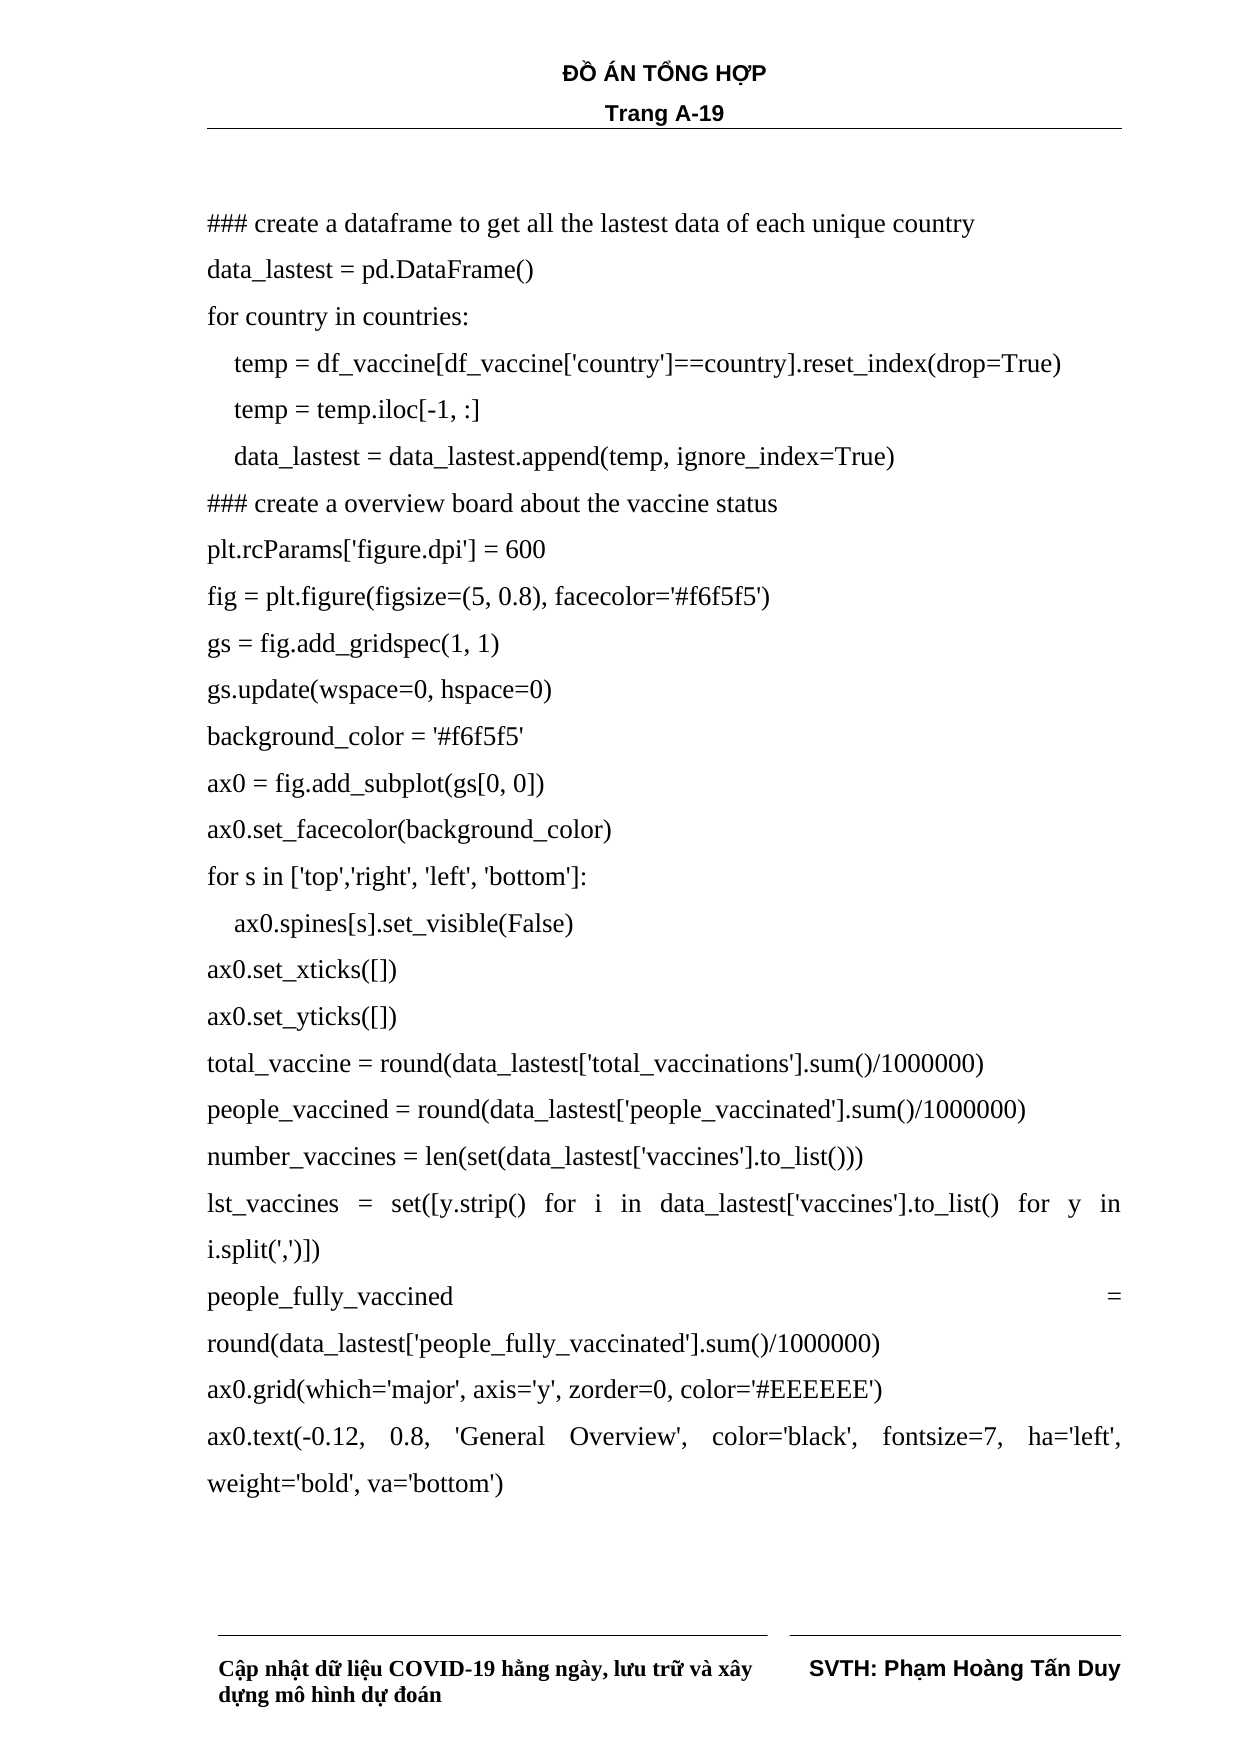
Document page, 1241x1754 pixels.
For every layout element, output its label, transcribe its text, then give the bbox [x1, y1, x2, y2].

text plt.rcParams['figure.dpi'] = 600 [207, 533, 1122, 564]
text fig = plt.figure(figsize=(5, 0.8), facecolor='#f6f5f5') [207, 580, 1122, 611]
text ax0.text(-0.12, 0.8, 'General Overview', color='black', fontsize=7, ha='left', weight='bold', va='bottom') [207, 1420, 1122, 1498]
text total_vaccine = round(data_lastest['total_vaccinations'].sum()/1000000) [207, 1047, 1122, 1078]
text gs.update(wspace=0, hspace=0) [207, 673, 1122, 704]
text gs = fig.add_gridspec(1, 1) [207, 627, 1122, 658]
text temp = temp.iloc[-1, :] [207, 393, 1122, 424]
text ax0 = fig.add_subplot(gs[0, 0]) [207, 767, 1122, 798]
text data_lastest = data_lastest.append(temp, ignore_index=True) [207, 440, 1122, 471]
text ### create a dataframe to get all the lastest data of each unique country [207, 207, 1122, 238]
text ax0.grid(which='major', axis='y', zorder=0, color='#EEEEEE') [207, 1373, 1122, 1404]
text lst_vaccines = set([y.strip() for i in data_lastest['vaccines'].to_list() for y in i.split(',')]) [207, 1187, 1122, 1264]
text for country in countries: [207, 300, 1122, 331]
text ### create a overview board about the vaccine status [207, 487, 1122, 518]
text ax0.spines[s].set_visible(False) [207, 907, 1122, 938]
text temp = df_vaccine[df_vaccine['country']==country].reset_index(drop=True) [207, 347, 1122, 378]
text people_vaccined = round(data_lastest['people_vaccinated'].sum()/1000000) [207, 1093, 1122, 1124]
text ax0.set_xticks([]) [207, 953, 1122, 984]
text ax0.set_yticks([]) [207, 1000, 1122, 1031]
text data_lastest = pd.DataFrame() [207, 253, 1122, 284]
text ax0.set_facecolor(background_color) [207, 813, 1122, 844]
text number_vaccines = len(set(data_lastest['vaccines'].to_list())) [207, 1140, 1122, 1171]
text background_color = '#f6f5f5' [207, 720, 1122, 751]
text for s in ['top','right', 'left', 'bottom']: [207, 860, 1122, 891]
text people_fully_vaccined = round(data_lastest['people_fully_vaccinated'].sum()/1000000) [207, 1280, 1122, 1358]
